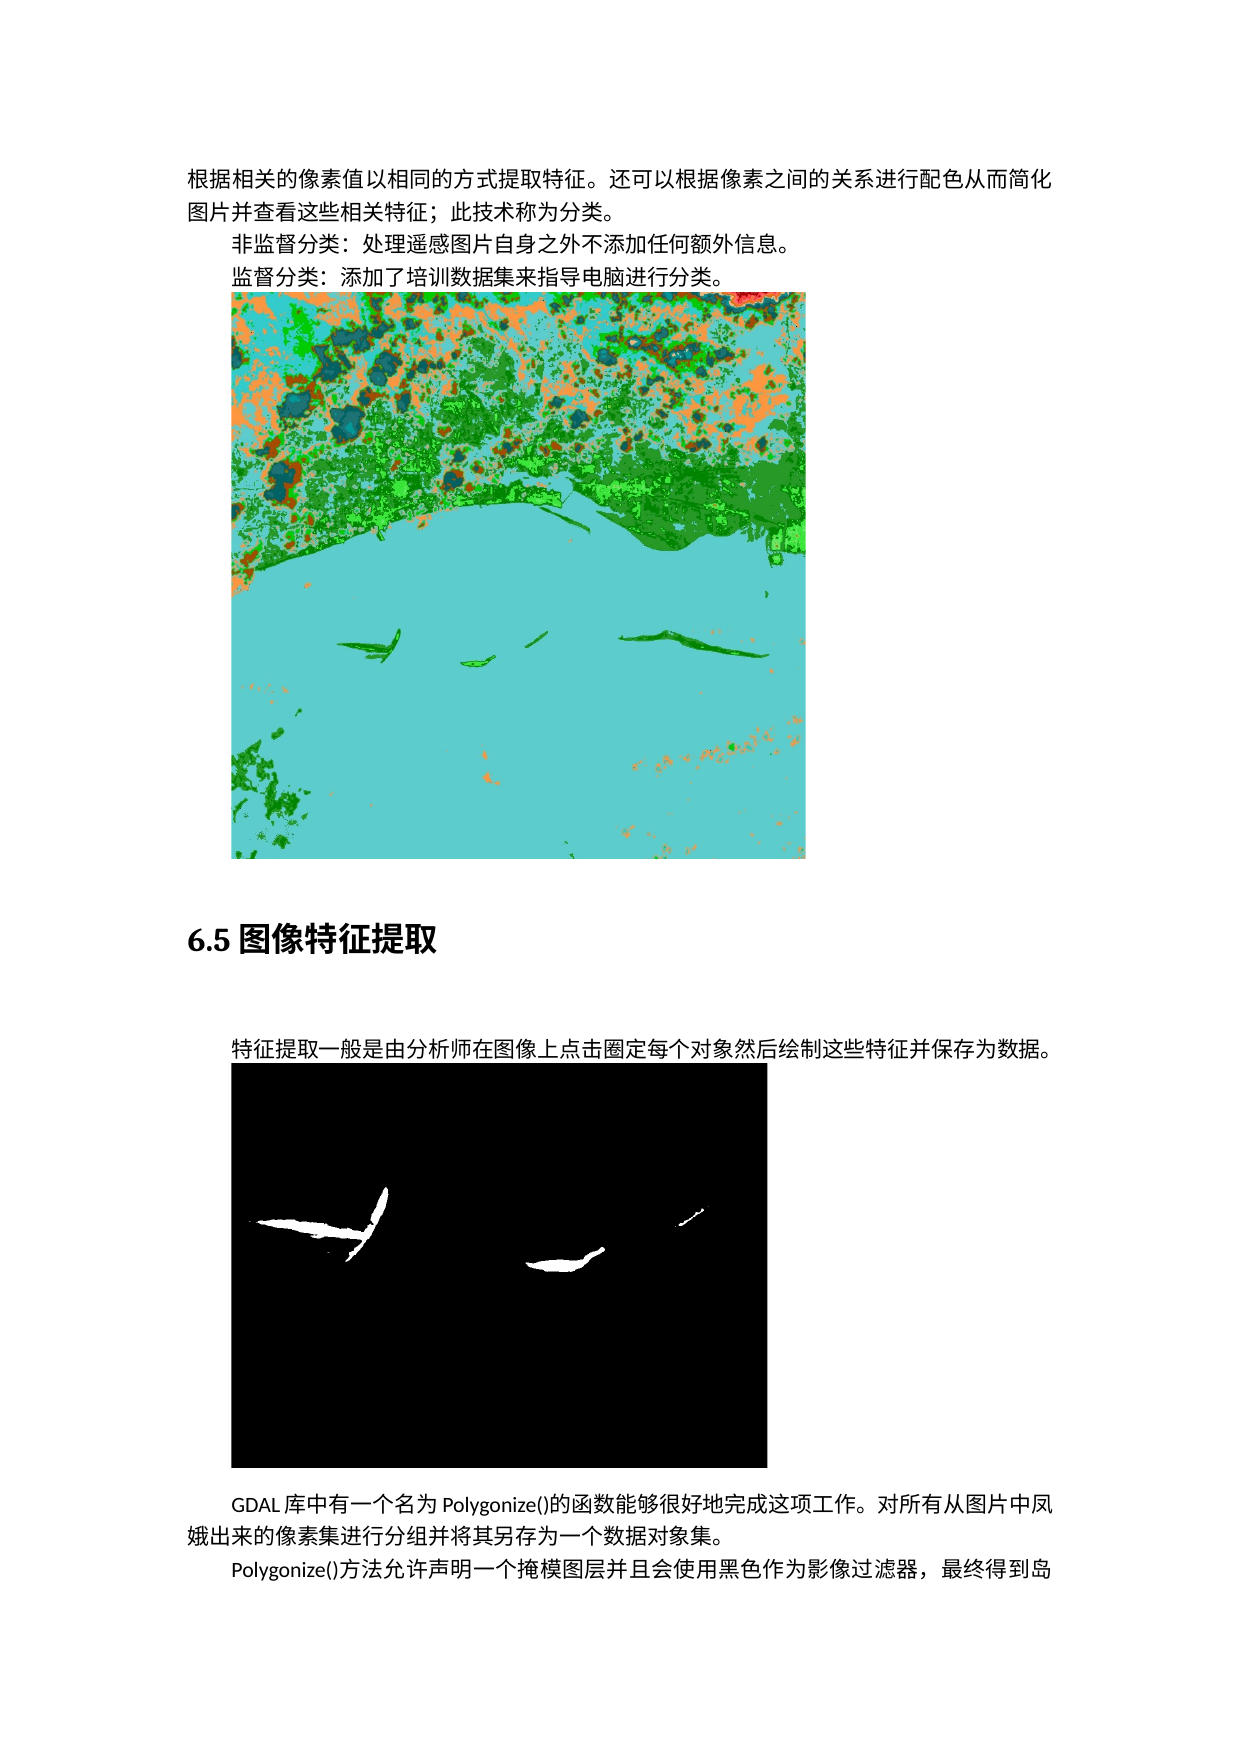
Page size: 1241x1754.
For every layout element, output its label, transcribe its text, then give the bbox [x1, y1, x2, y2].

picture [231, 1063, 768, 1468]
text 特征提取一般是由分析师在图像上点击圈定每个对象然后绘制这些特征并保存为数据。 [187, 1031, 1053, 1064]
text GDAL库中有一个名为Polygonize()的函数能够很好地完成这项工作。对所有从图片中凤娥出来的像素集进行分组并将其另存为一个数据对象集。 [187, 1486, 1053, 1551]
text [187, 162, 1053, 227]
picture [231, 292, 806, 859]
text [187, 1551, 1053, 1584]
text 监督分类：添加了培训数据集来指导电脑进行分类。 [187, 259, 1053, 292]
text 非监督分类：处理遥感图片自身之外不添加任何额外信息。 [187, 227, 1053, 259]
subtitle 6.5 图像特征提取 [187, 904, 1053, 969]
